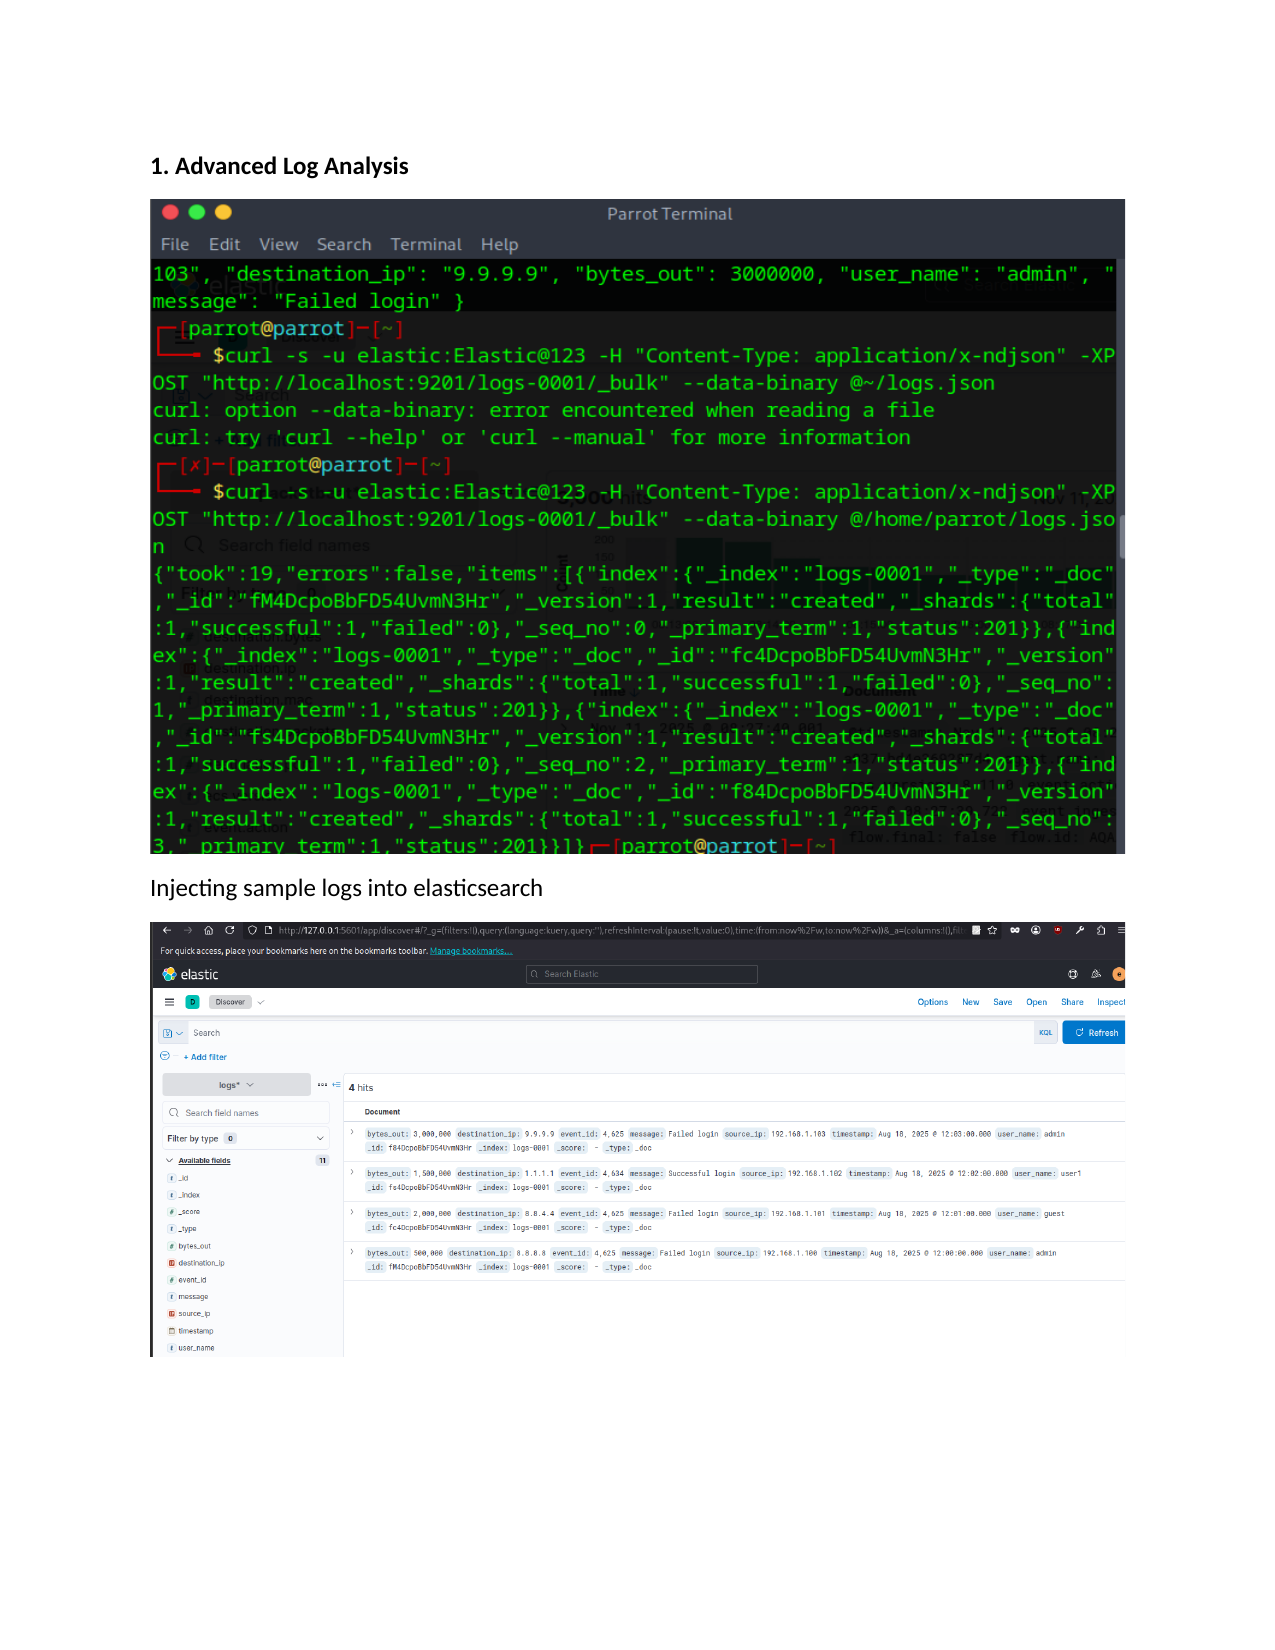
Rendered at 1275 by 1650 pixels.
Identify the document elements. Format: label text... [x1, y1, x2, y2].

picture [150, 922, 1125, 1357]
text Injecting sample logs into elasticsearch [150, 872, 1125, 903]
picture [150, 199, 1125, 854]
text 1. Advanced Log Analysis [150, 150, 1125, 181]
